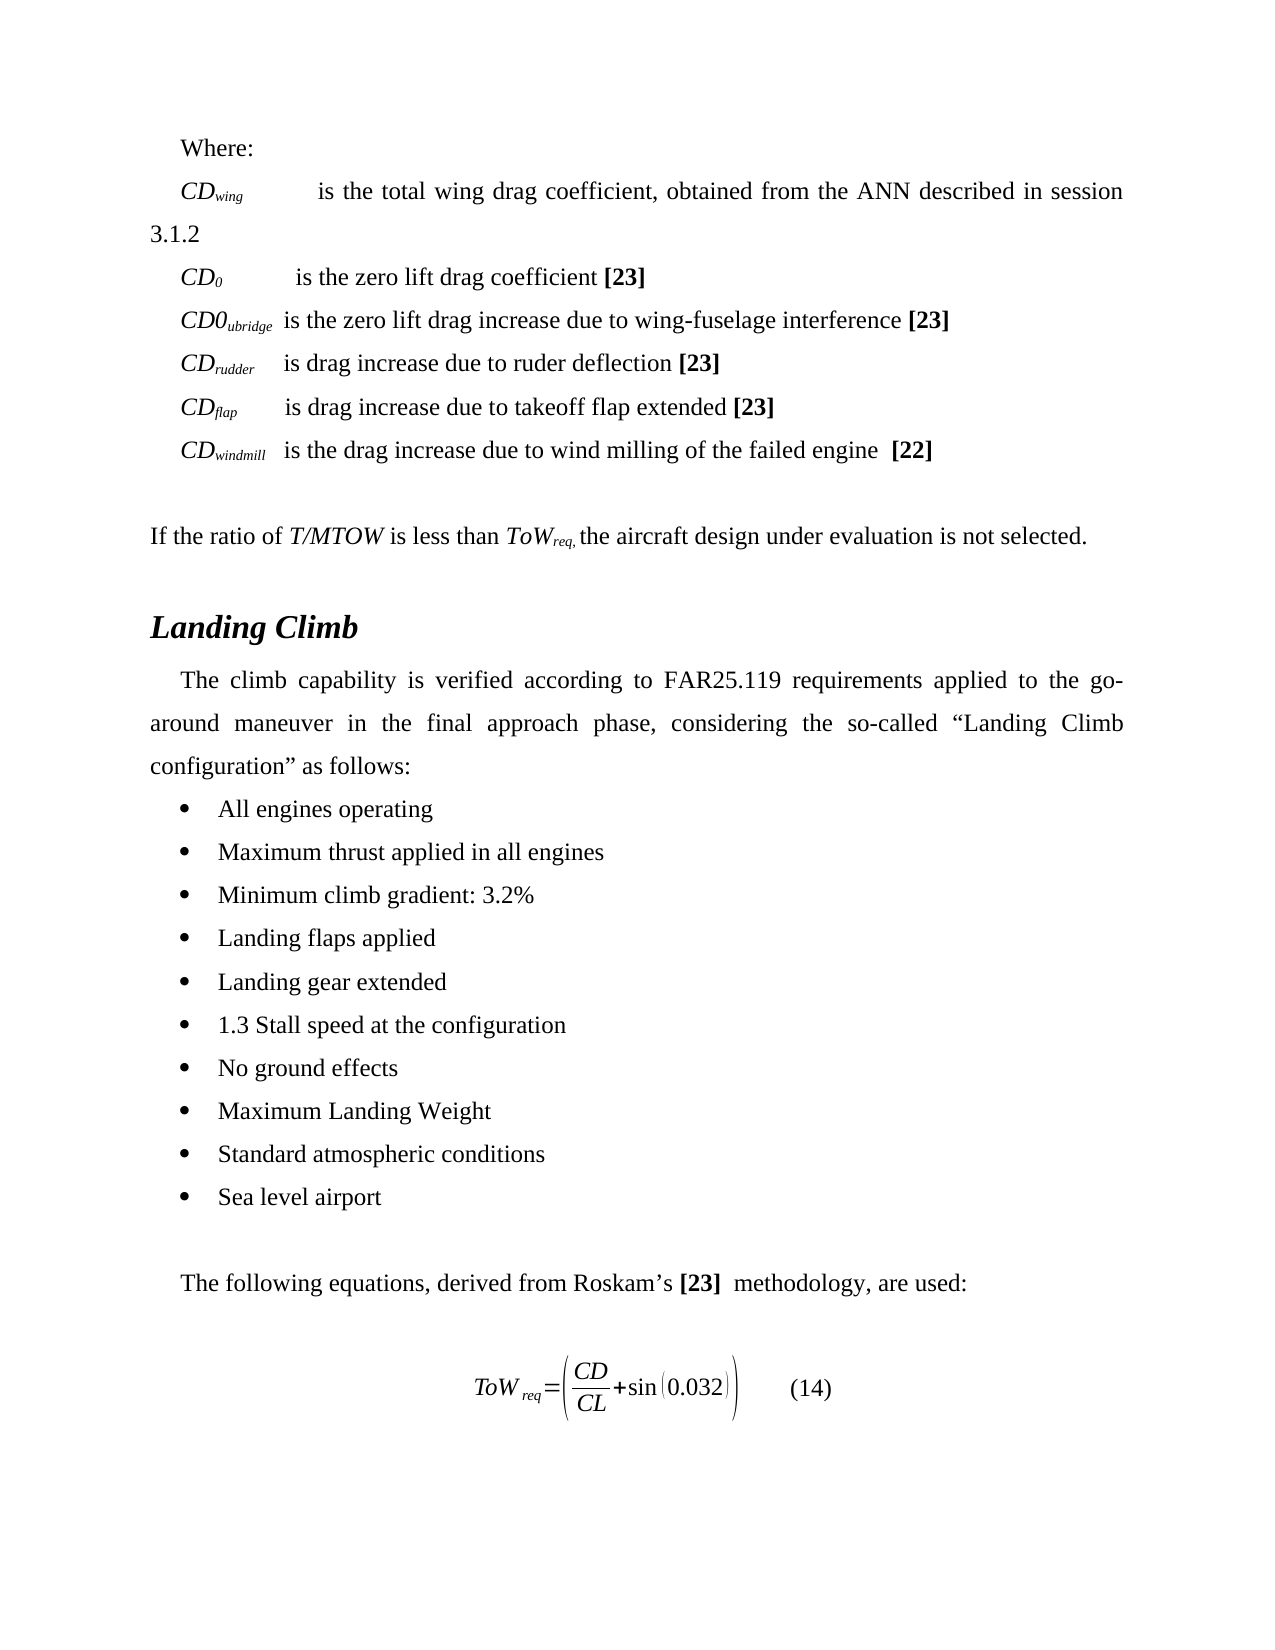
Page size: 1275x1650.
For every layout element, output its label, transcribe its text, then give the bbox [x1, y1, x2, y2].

list Maximum thrust applied in all engines [180, 837, 1125, 866]
text CDrudder is drag increase due to ruder deflection [150, 348, 1125, 377]
list Minimum climb gradient: 3.2% [180, 880, 1125, 909]
text CDflap is drag increase due to takeoff flap extended [150, 392, 1125, 420]
text Where: [150, 133, 1125, 162]
list 1.3 Stall speed at the configuration [180, 1010, 1125, 1038]
list Maximum Landing Weight [180, 1096, 1125, 1125]
list All engines operating [180, 794, 1125, 823]
list Landing flaps applied [180, 923, 1125, 952]
list Sea level airport [180, 1182, 1125, 1211]
text If the ratio of T/MTOW is less than ToWreq, the aircraft design under evaluation is not selected. [150, 521, 1125, 550]
text CDwing is the total wing drag coefficient, obtained from the ANN described in session 3.1.2 [150, 176, 1125, 248]
text (14) [150, 1355, 1125, 1424]
list Standard atmospheric conditions [180, 1139, 1125, 1168]
list Landing gear extended [180, 967, 1125, 995]
text Landing Climb [150, 607, 1125, 646]
text The climb capability is verified according to FAR25.119 requirements applied to the go-around maneuver in the final approach phase, considering the so-called “Landing Climb configuration” as follows: [150, 665, 1125, 780]
text CDwindmill is the drag increase due to wind milling of the failed engine [150, 435, 1125, 463]
text The following equations, derived from Roskam’s methodology, are used: [150, 1268, 1125, 1297]
text CD0ubridge is the zero lift drag increase due to wing-fuselage interference [150, 305, 1125, 334]
list No ground effects [180, 1053, 1125, 1082]
text CD0 is the zero lift drag coefficient [150, 262, 1125, 291]
